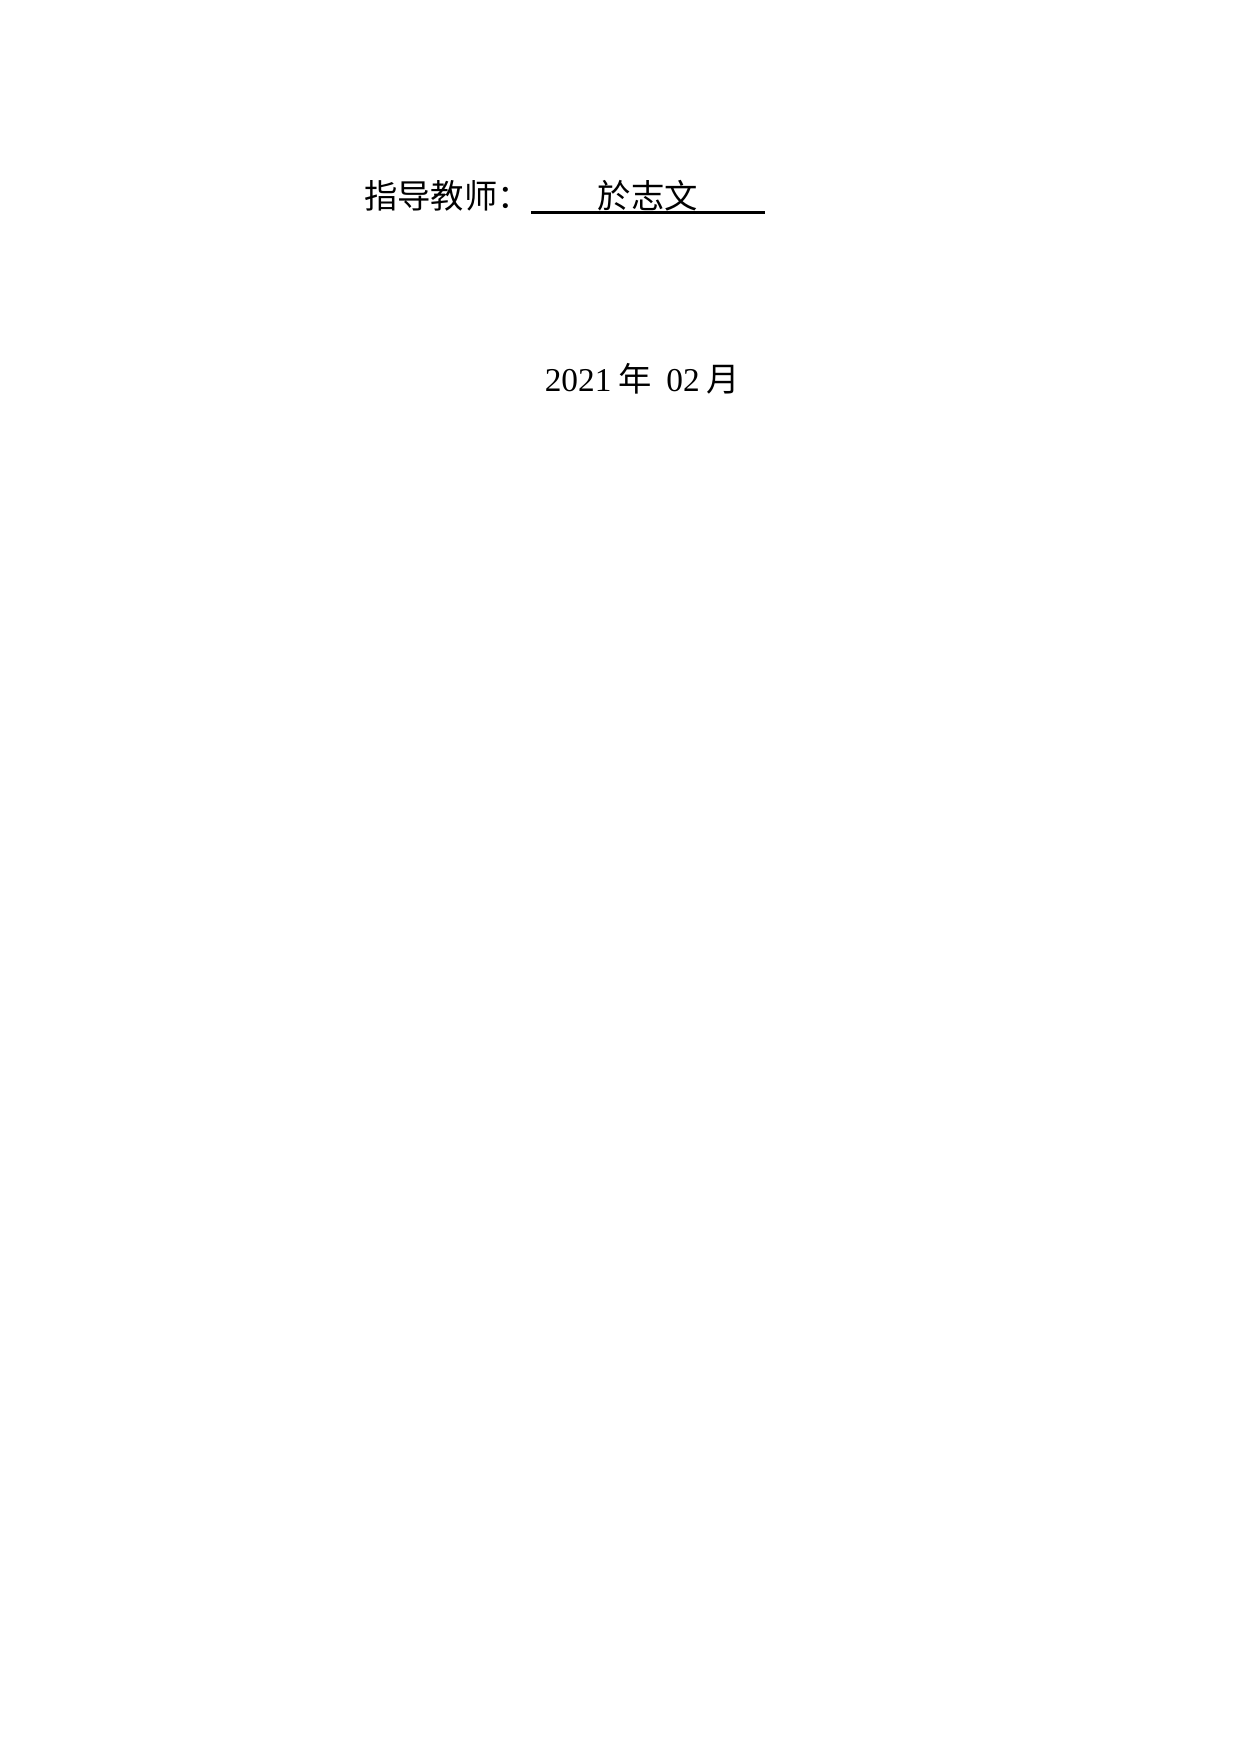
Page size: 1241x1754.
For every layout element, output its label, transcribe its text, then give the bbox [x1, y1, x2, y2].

text 2021年 02月 [148, 345, 1092, 410]
list 指导教师： 於志文 [197, 162, 1092, 227]
